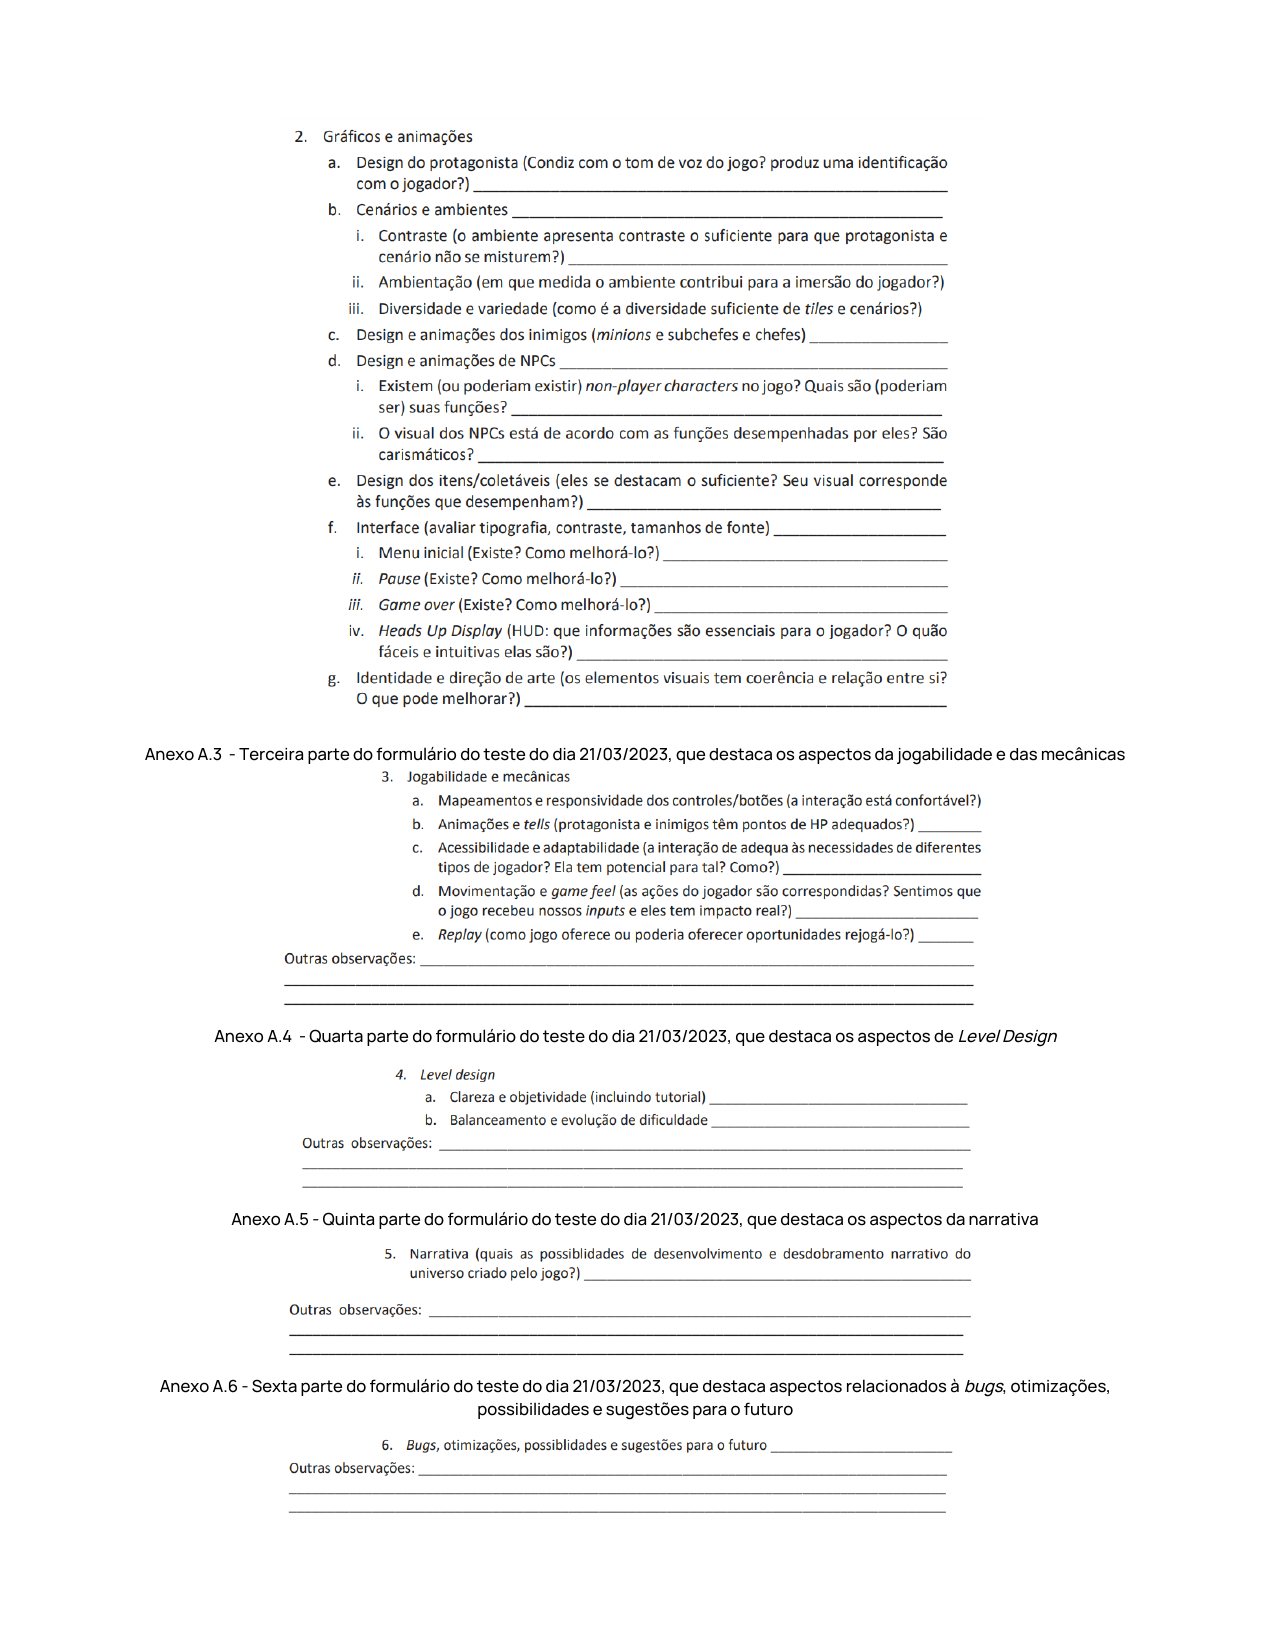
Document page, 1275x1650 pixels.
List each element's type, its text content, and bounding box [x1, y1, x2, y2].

picture [280, 118, 990, 716]
text Anexo A.6 - Sexta parte do formulário do teste do dia 21/03/2023, que destaca aspectos relacionados à bugs, otimizações, possibilidades e sugestões para o futuro [118, 1375, 1152, 1421]
picture [280, 765, 990, 1021]
picture [280, 1047, 990, 1208]
text Anexo A.5 - Quinta parte do formulário do teste do dia 21/03/2023, que destaca os aspectos da narrativa [118, 1207, 1152, 1230]
picture [280, 1230, 990, 1375]
picture [280, 1420, 990, 1524]
text Anexo A.3 - Terceira parte do formulário do teste do dia 21/03/2023, que destaca os aspectos da jogabilidade e das mecânicas [118, 743, 1152, 766]
